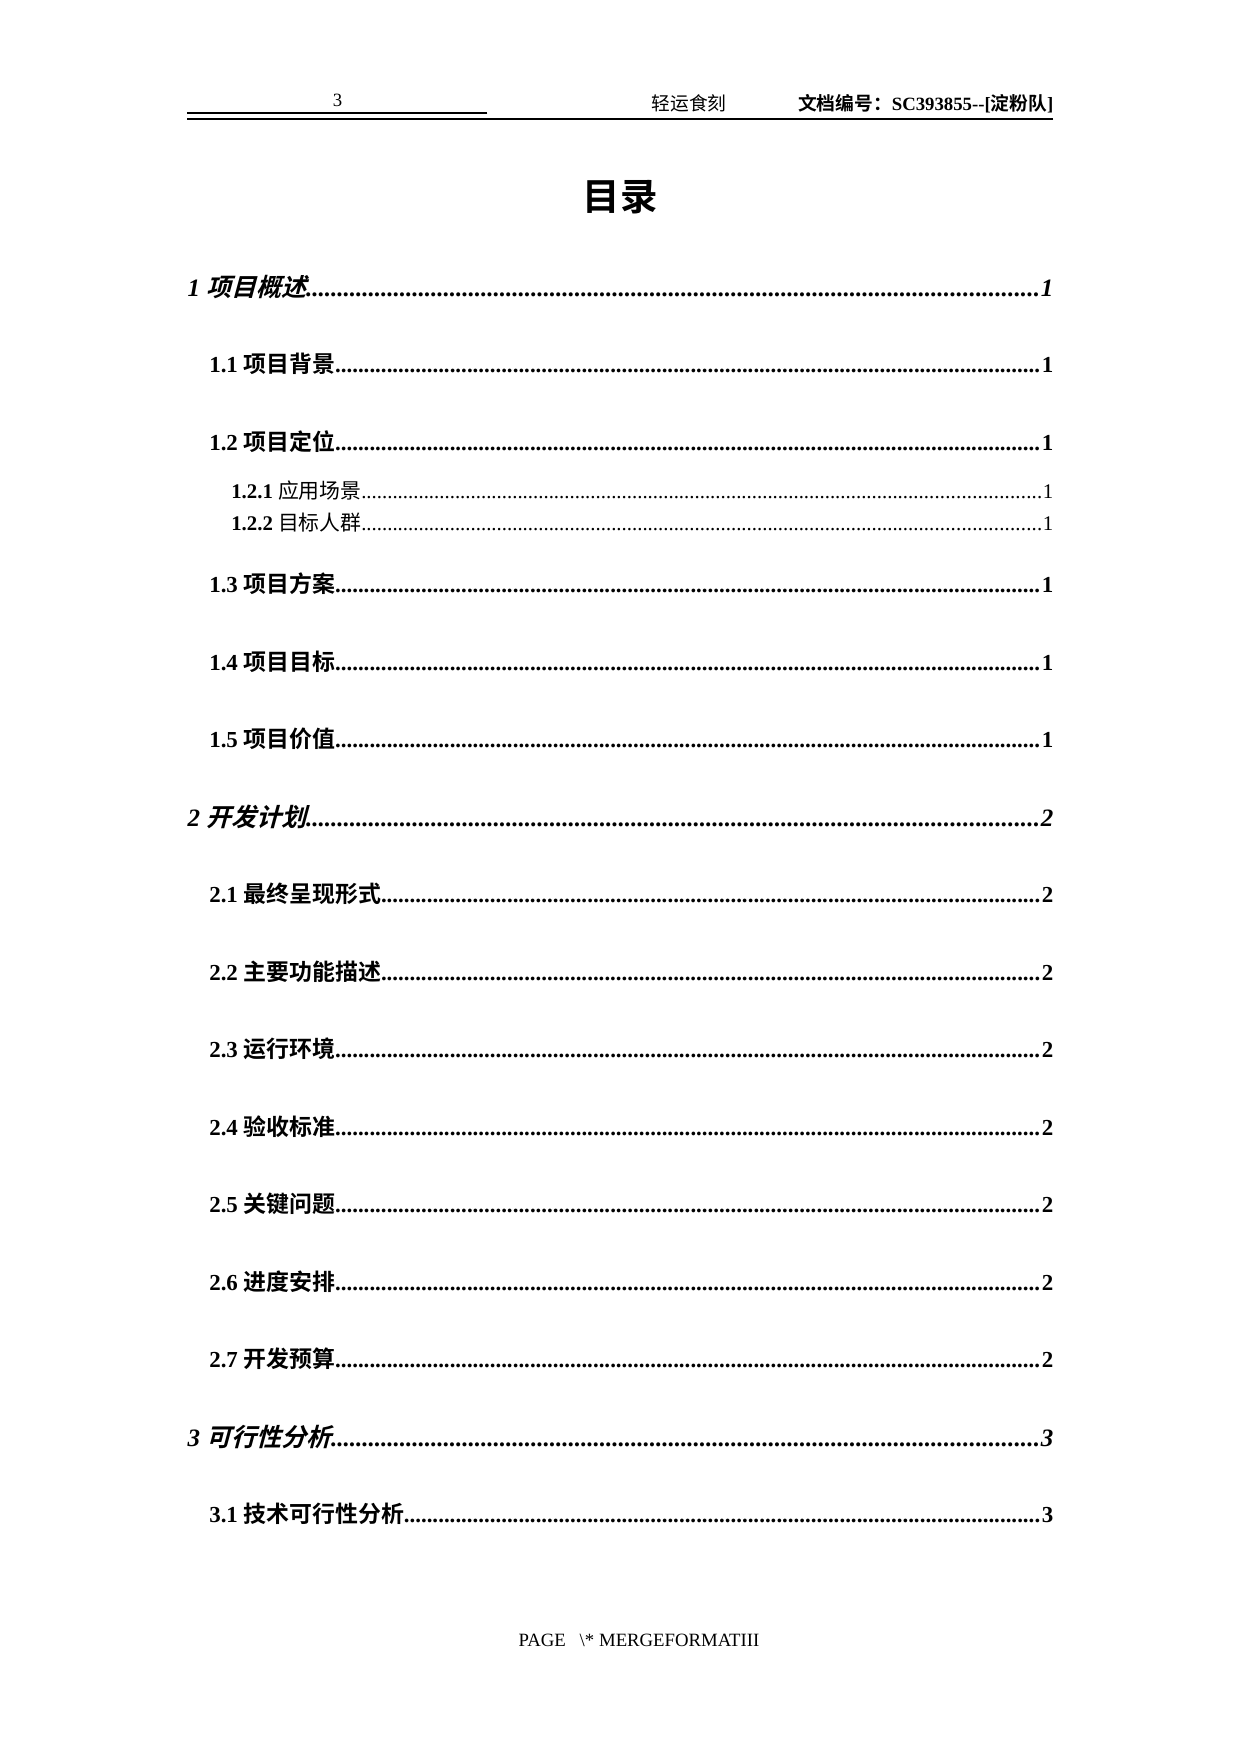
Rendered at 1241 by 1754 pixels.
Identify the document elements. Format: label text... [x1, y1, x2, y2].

text 2.3 运行环境 2 [209, 1016, 1053, 1081]
text 1.1 项目背景 1 [209, 331, 1053, 396]
text 2.2 主要功能描述 2 [209, 938, 1053, 1003]
text 1.2 项目定位 1 [209, 408, 1053, 473]
text 3 可行性分析 3 [187, 1403, 1053, 1468]
text 目录 [187, 162, 1053, 227]
text 1.2.2 目标人群 1 [231, 506, 1053, 538]
text 2.4 验收标准 2 [209, 1093, 1053, 1158]
text 2.7 开发预算 2 [209, 1326, 1053, 1391]
text 1.2.1 应用场景 1 [231, 473, 1053, 506]
text 2.5 关键问题 2 [209, 1171, 1053, 1236]
text 2.6 进度安排 2 [209, 1248, 1053, 1313]
text 1 项目概述 1 [187, 253, 1053, 318]
text 1.4 项目目标 1 [209, 628, 1053, 693]
text 1.3 项目方案 1 [209, 551, 1053, 616]
text 1.5 项目价值 1 [209, 706, 1053, 771]
text 2 开发计划 2 [187, 783, 1053, 848]
text 3.1 技术可行性分析 3 [209, 1481, 1053, 1546]
text 2.1 最终呈现形式 2 [209, 861, 1053, 926]
